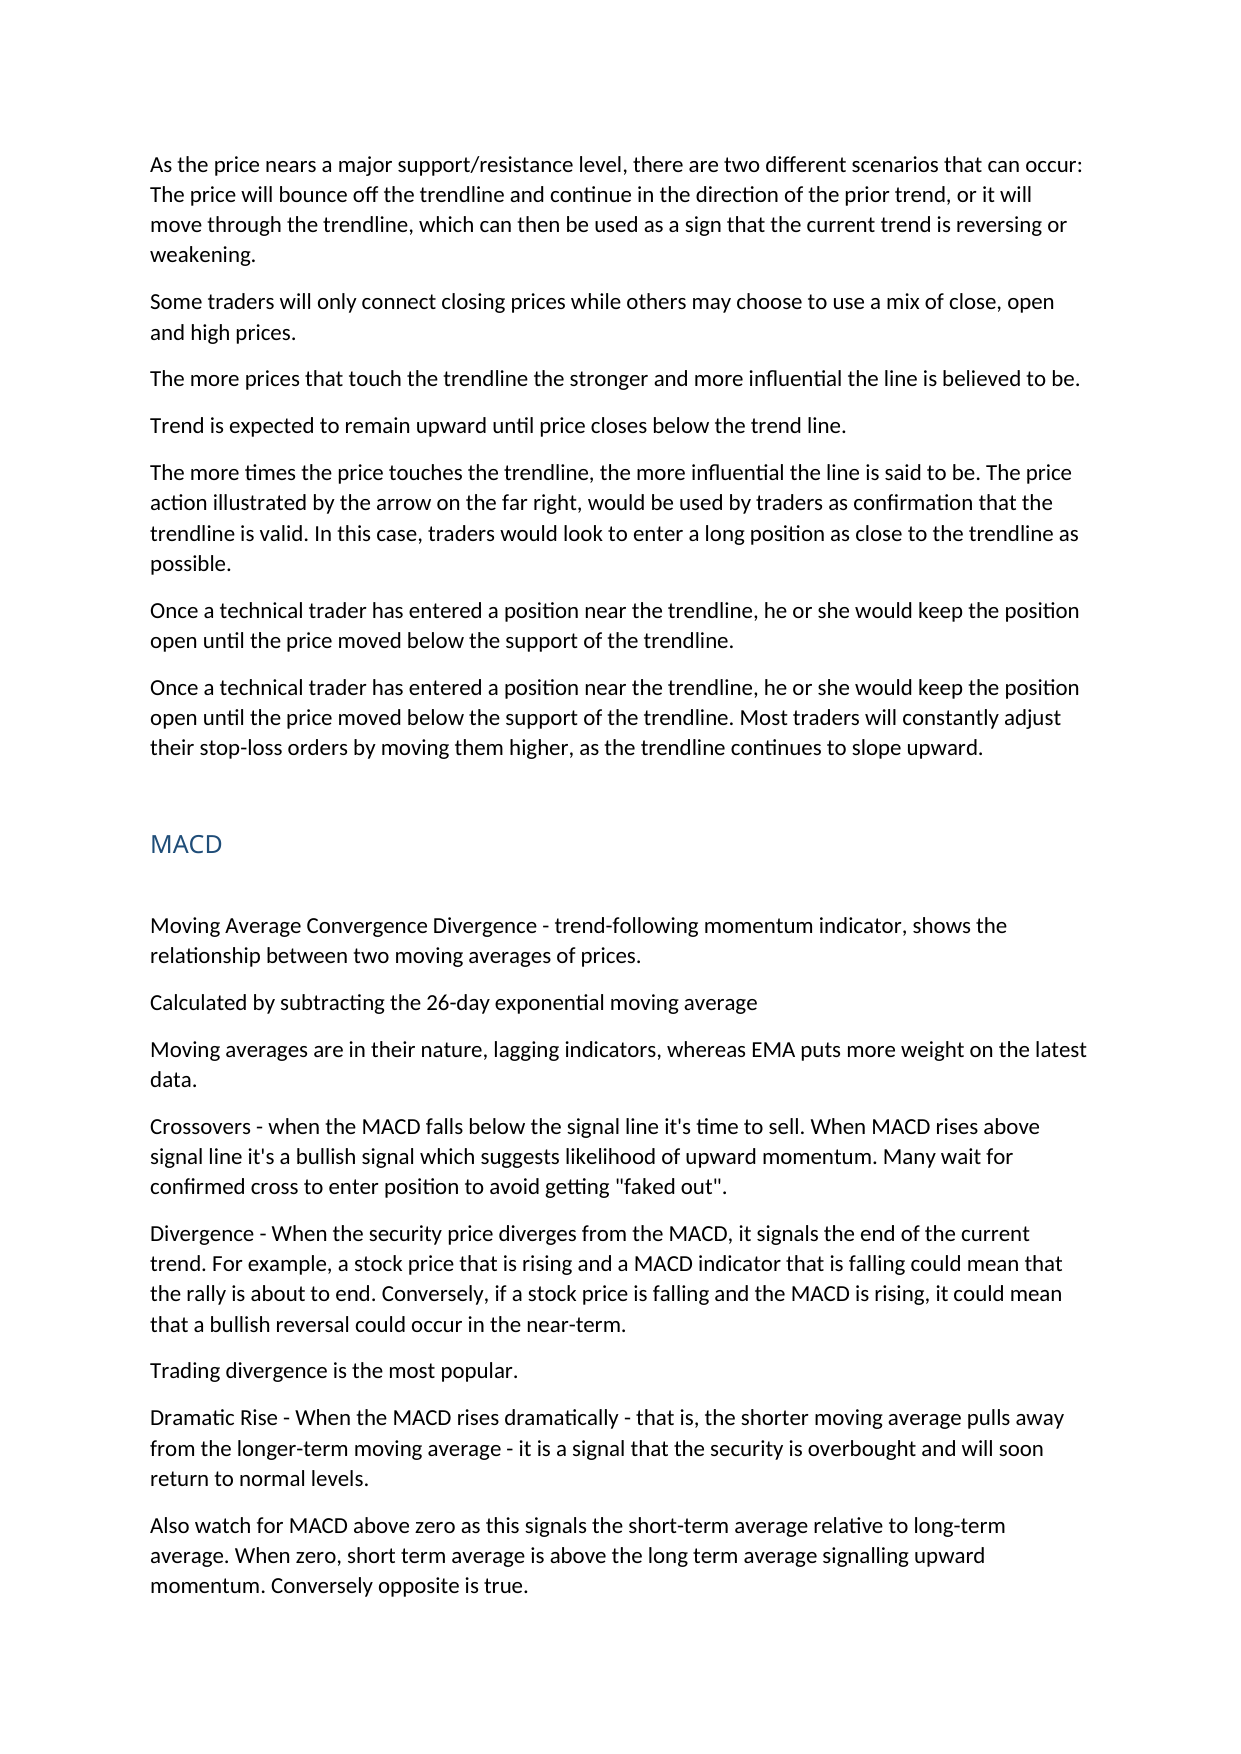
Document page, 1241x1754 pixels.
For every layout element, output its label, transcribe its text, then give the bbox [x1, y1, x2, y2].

subtitle MACD [150, 827, 1090, 861]
text Some traders will only connect closing prices while others may choose to use a mix of close, open and high prices. [150, 287, 1090, 346]
text Divergence - When the security price diverges from the MACD, it signals the end of the current trend. For example, a stock price that is rising and a MACD indicator that is falling could mean that the rally is about to end. Conversely, if a stock price is falling and the MACD is rising, it could mean that a bullish reversal could occur in the near-term. [150, 1219, 1090, 1338]
text Moving averages are in their nature, lagging indicators, whereas EMA puts more weight on the latest data. [150, 1035, 1090, 1093]
text Trend is expected to remain upward until price closes below the trend line. [150, 411, 1090, 439]
text Dramatic Rise - When the MACD rises dramatically - that is, the shorter moving average pulls away from the longer-term moving average - it is a signal that the security is overbought and will soon return to normal levels. [150, 1403, 1090, 1492]
text Crossovers - when the MACD falls below the signal line it's time to sell. When MACD rises above signal line it's a bullish signal which suggests likelihood of upward momentum. Many wait for confirmed cross to enter position to avoid getting "faked out". [150, 1112, 1090, 1200]
text Calculated by subtracting the 26-day exponential moving average [150, 988, 1090, 1016]
text Moving Average Convergence Divergence - trend-following momentum indicator, shows the relationship between two moving averages of prices. [150, 911, 1090, 969]
text As the price nears a major support/resistance level, there are two different scenarios that can occur: The price will bounce off the trendline and continue in the direction of the prior trend, or it will move through the trendline, which can then be used as a sign that the current trend is reversing or weakening. [150, 150, 1090, 269]
text Once a technical trader has entered a position near the trendline, he or she would keep the position open until the price moved below the support of the trendline. [150, 596, 1090, 654]
text The more prices that touch the trendline the stronger and more influential the line is believed to be. [150, 364, 1090, 393]
text Once a technical trader has entered a position near the trendline, he or she would keep the position open until the price moved below the support of the trendline. Most traders will constantly adjust their stop-loss orders by moving them higher, as the trendline continues to slope upward. [150, 673, 1090, 761]
text The more times the price touches the trendline, the more influential the line is said to be. The price action illustrated by the arrow on the far right, would be used by traders as confirmation that the trendline is valid. In this case, traders would look to enter a long position as close to the trendline as possible. [150, 458, 1090, 577]
text Trading divergence is the most popular. [150, 1357, 1090, 1384]
text Also watch for MACD above zero as this signals the short-term average relative to long-term average. When zero, short term average is above the long term average signalling upward momentum. Conversely opposite is true. [150, 1511, 1090, 1599]
